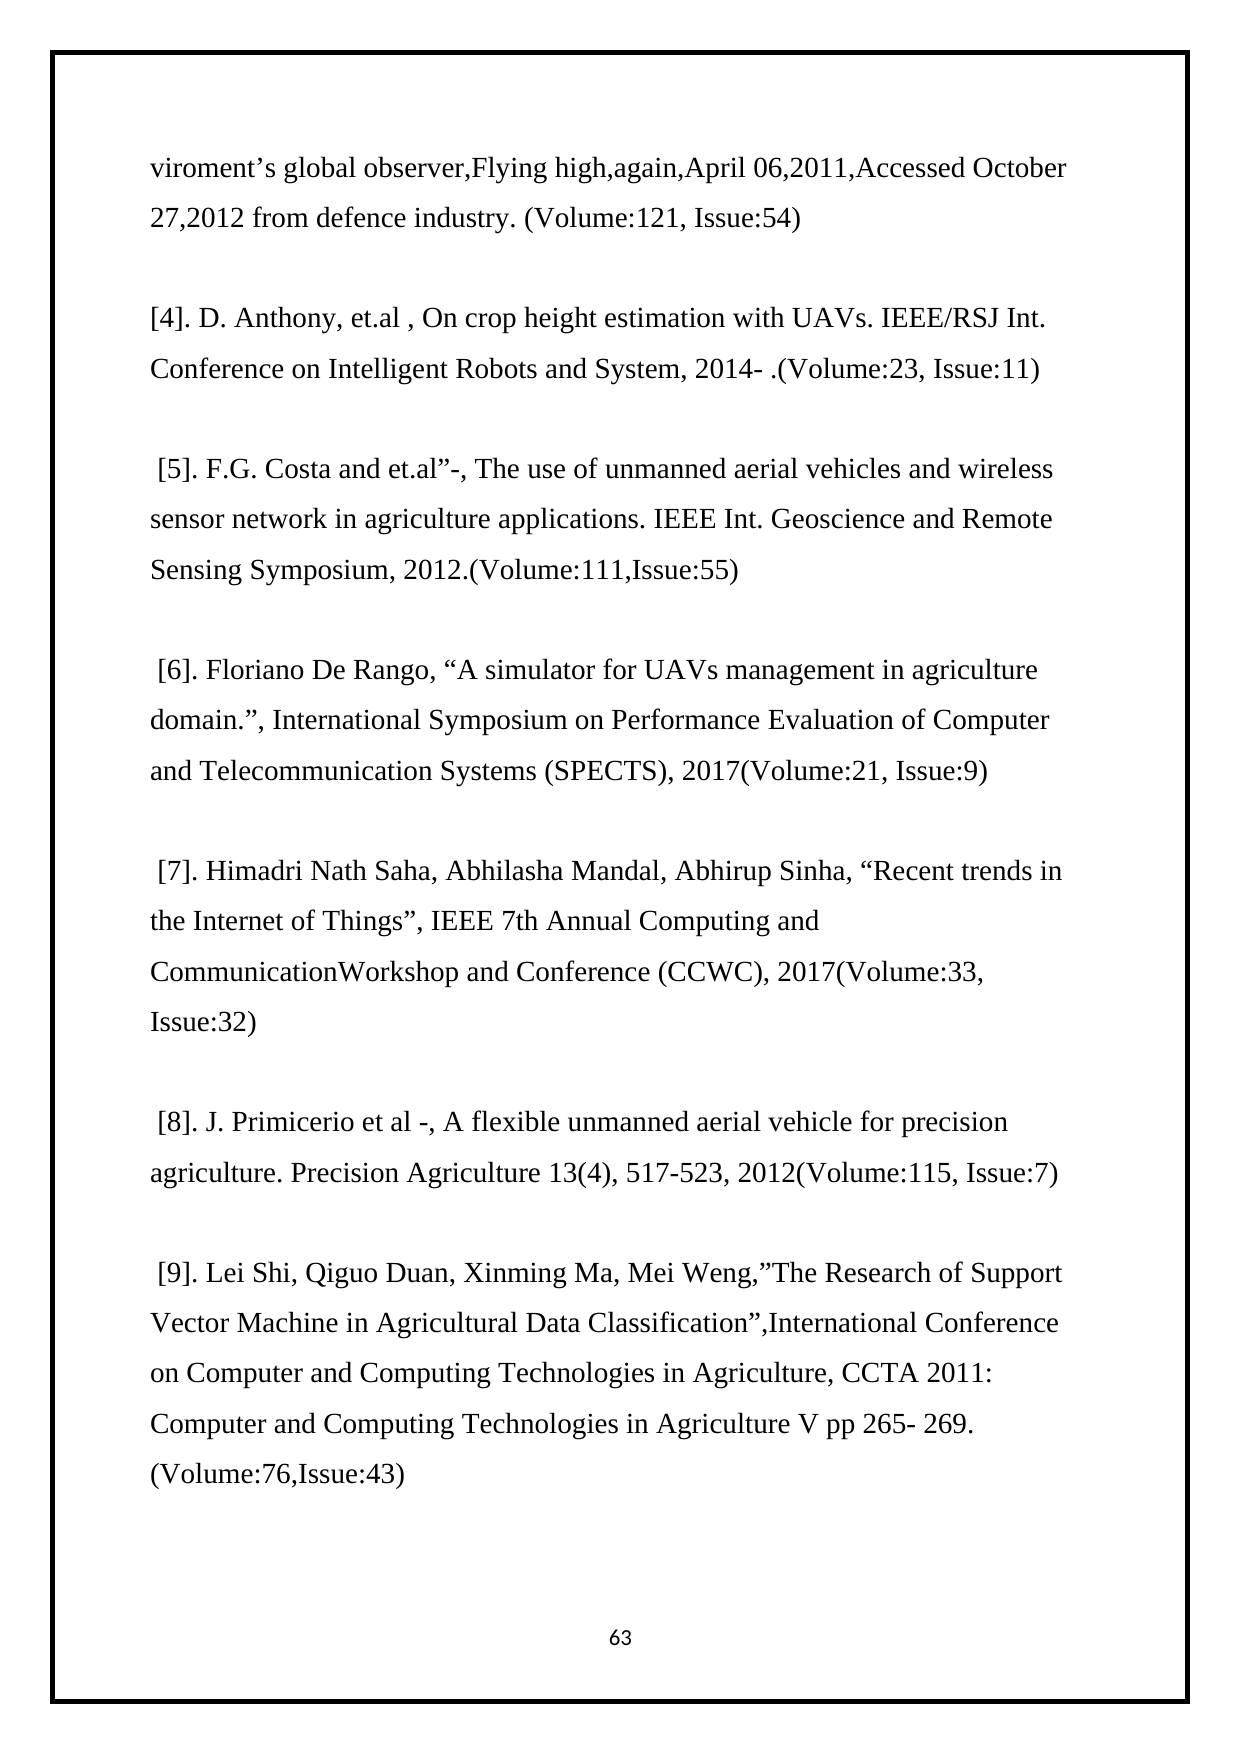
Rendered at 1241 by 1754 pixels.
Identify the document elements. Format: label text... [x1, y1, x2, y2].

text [150, 150, 1090, 234]
text [4]. D. Anthony, et.al , On crop height estimation with UAVs. IEEE/RSJ Int. Conference on Intelligent Robots and System, 2014- .(Volume:23, Issue:11) [150, 301, 1090, 384]
text [9]. Lei Shi, Qiguo Duan, Xinming Ma, Mei Weng,”The Research of Support Vector Machine in Agricultural Data Classification”,International Conference on Computer and Computing Technologies in Agriculture, CCTA 2011: Computer and Computing Technologies in Agriculture V pp 265- 269.(Volume:76,Issue:43) [150, 1255, 1090, 1490]
text [7]. Himadri Nath Saha, Abhilasha Mandal, Abhirup Sinha, “Recent trends in the Internet of Things”, IEEE 7th Annual Computing and CommunicationWorkshop and Conference (CCWC), 2017(Volume:33, Issue:32) [150, 853, 1090, 1038]
text [6]. Floriano De Rango, “A simulator for UAVs management in agriculture domain.”, International Symposium on Performance Evaluation of Computer and Telecommunication Systems (SPECTS), 2017(Volume:21, Issue:9) [150, 652, 1090, 786]
text [5]. F.G. Costa and et.al”-, The use of unmanned aerial vehicles and wireless sensor network in agriculture applications. IEEE Int. Geoscience and Remote Sensing Symposium, 2012.(Volume:111,Issue:55) [150, 451, 1090, 585]
text [8]. J. Primicerio et al -, A flexible unmanned aerial vehicle for precision agriculture. Precision Agriculture 13(4), 517-523, 2012(Volume:115, Issue:7) [150, 1104, 1090, 1188]
